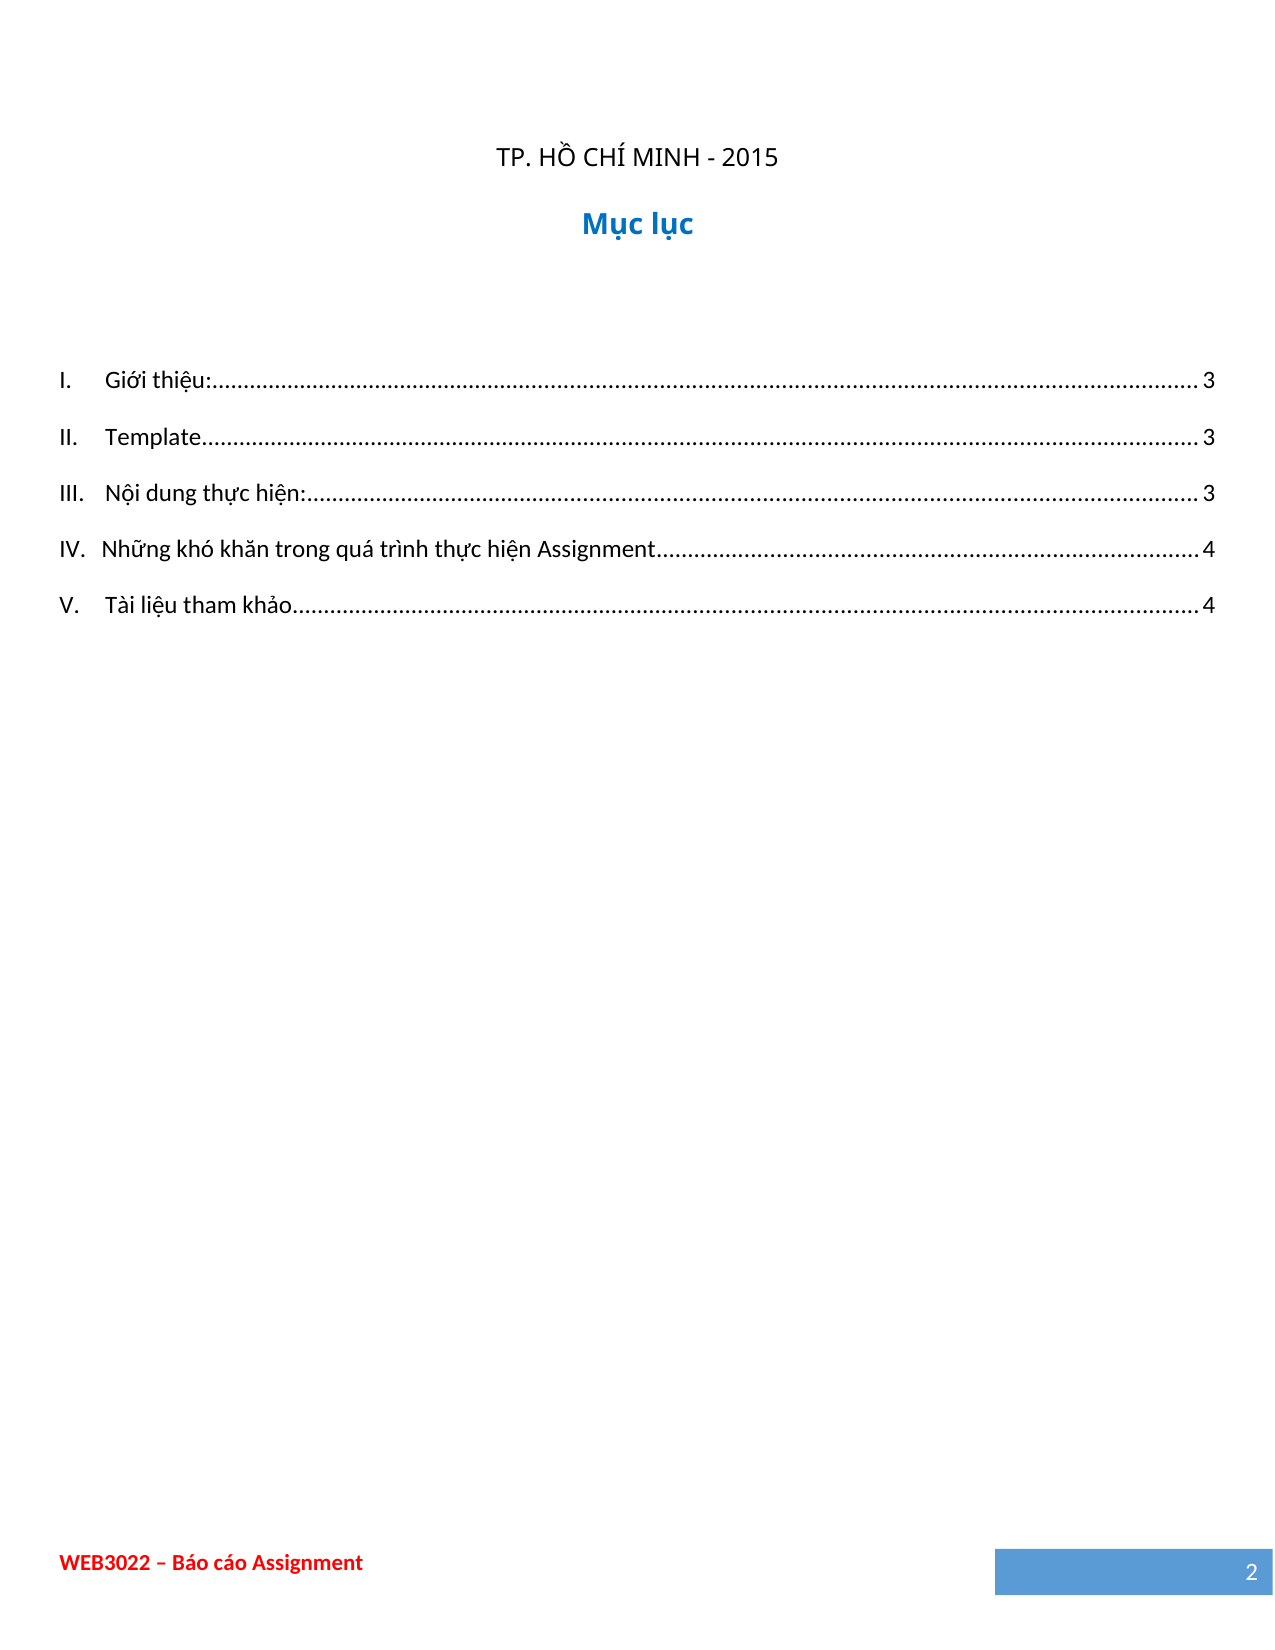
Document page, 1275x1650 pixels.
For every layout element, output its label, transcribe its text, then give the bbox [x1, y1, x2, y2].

text TP. HỒ CHÍ MINH - 2015 [59, 140, 1216, 174]
subtitle Mục lục [59, 203, 1216, 243]
